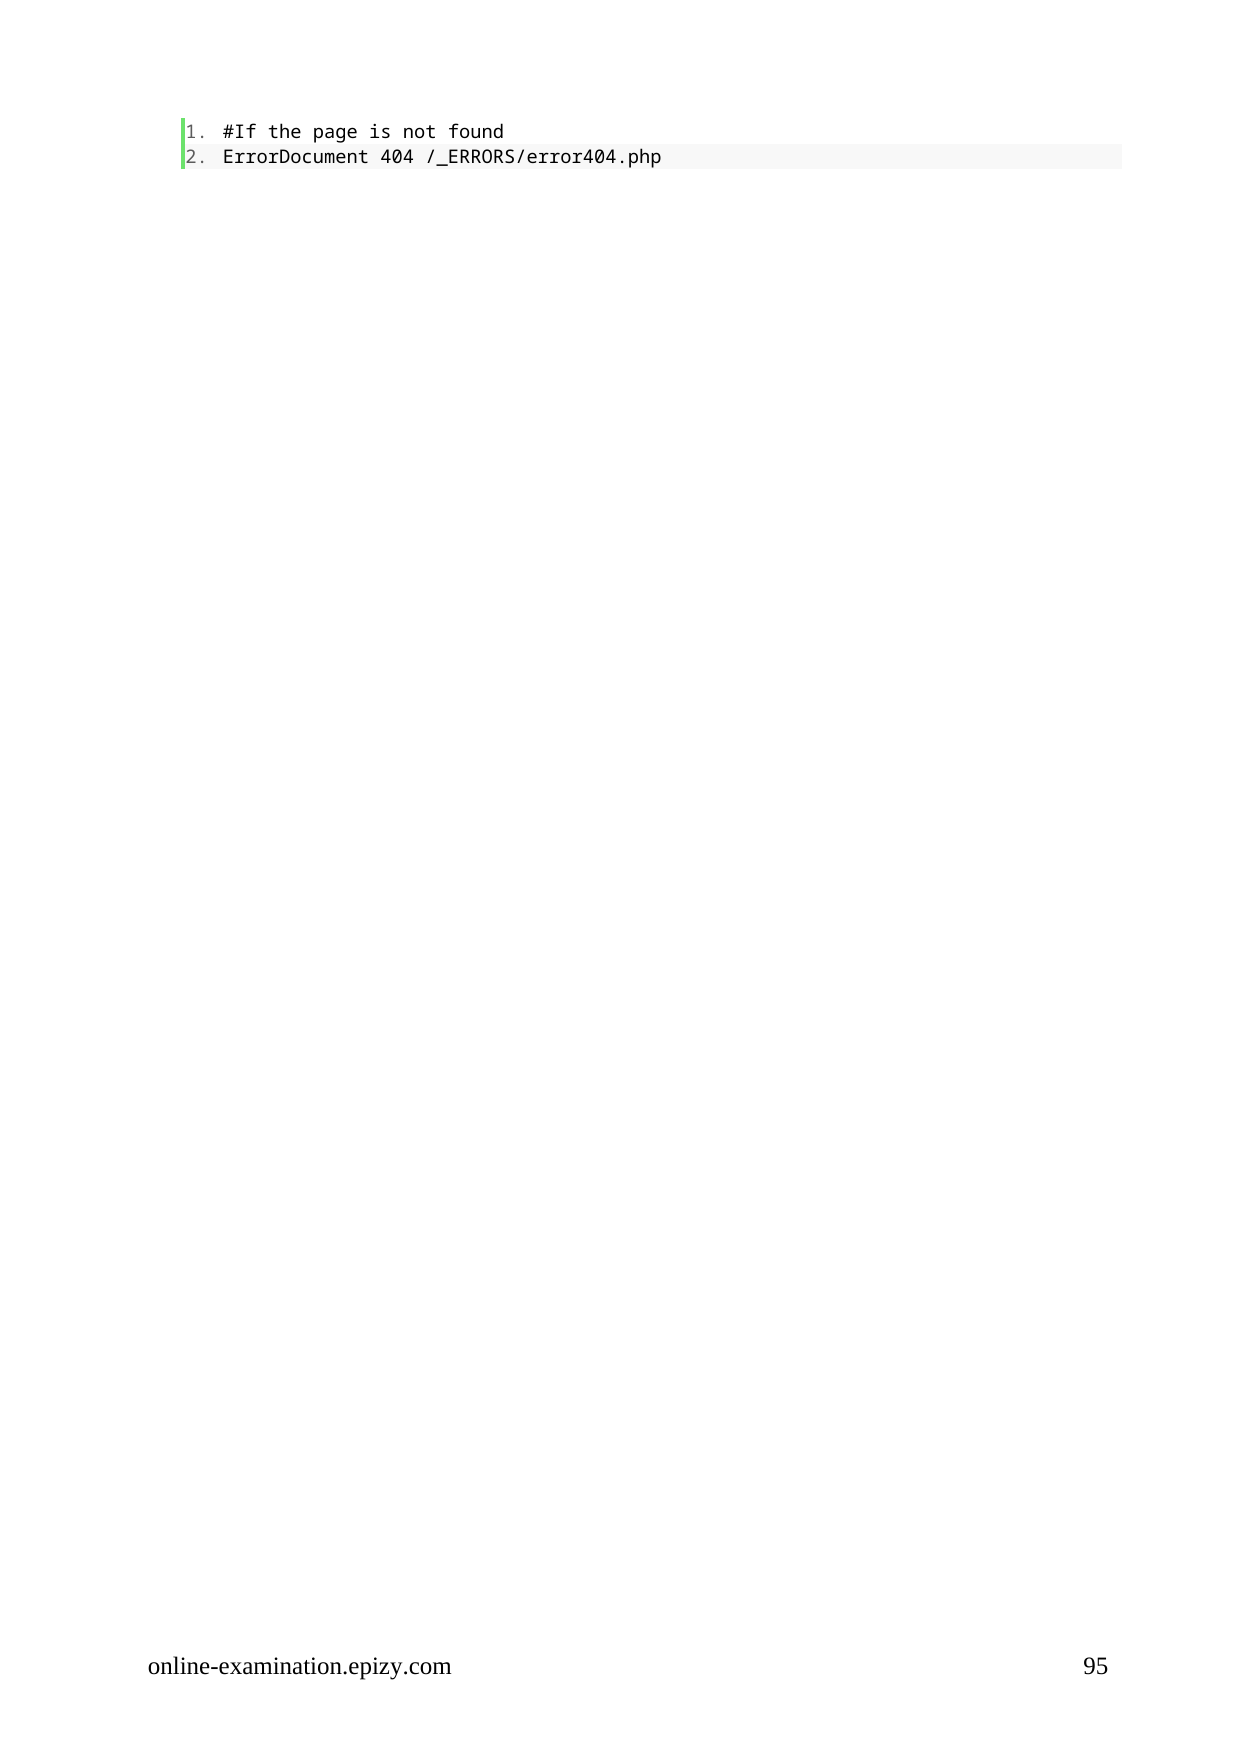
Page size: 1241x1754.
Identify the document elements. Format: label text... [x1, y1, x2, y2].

list ErrorDocument 404 /_ERRORS/error404.php [185, 144, 1122, 169]
list #If the page is not found [185, 118, 1122, 144]
